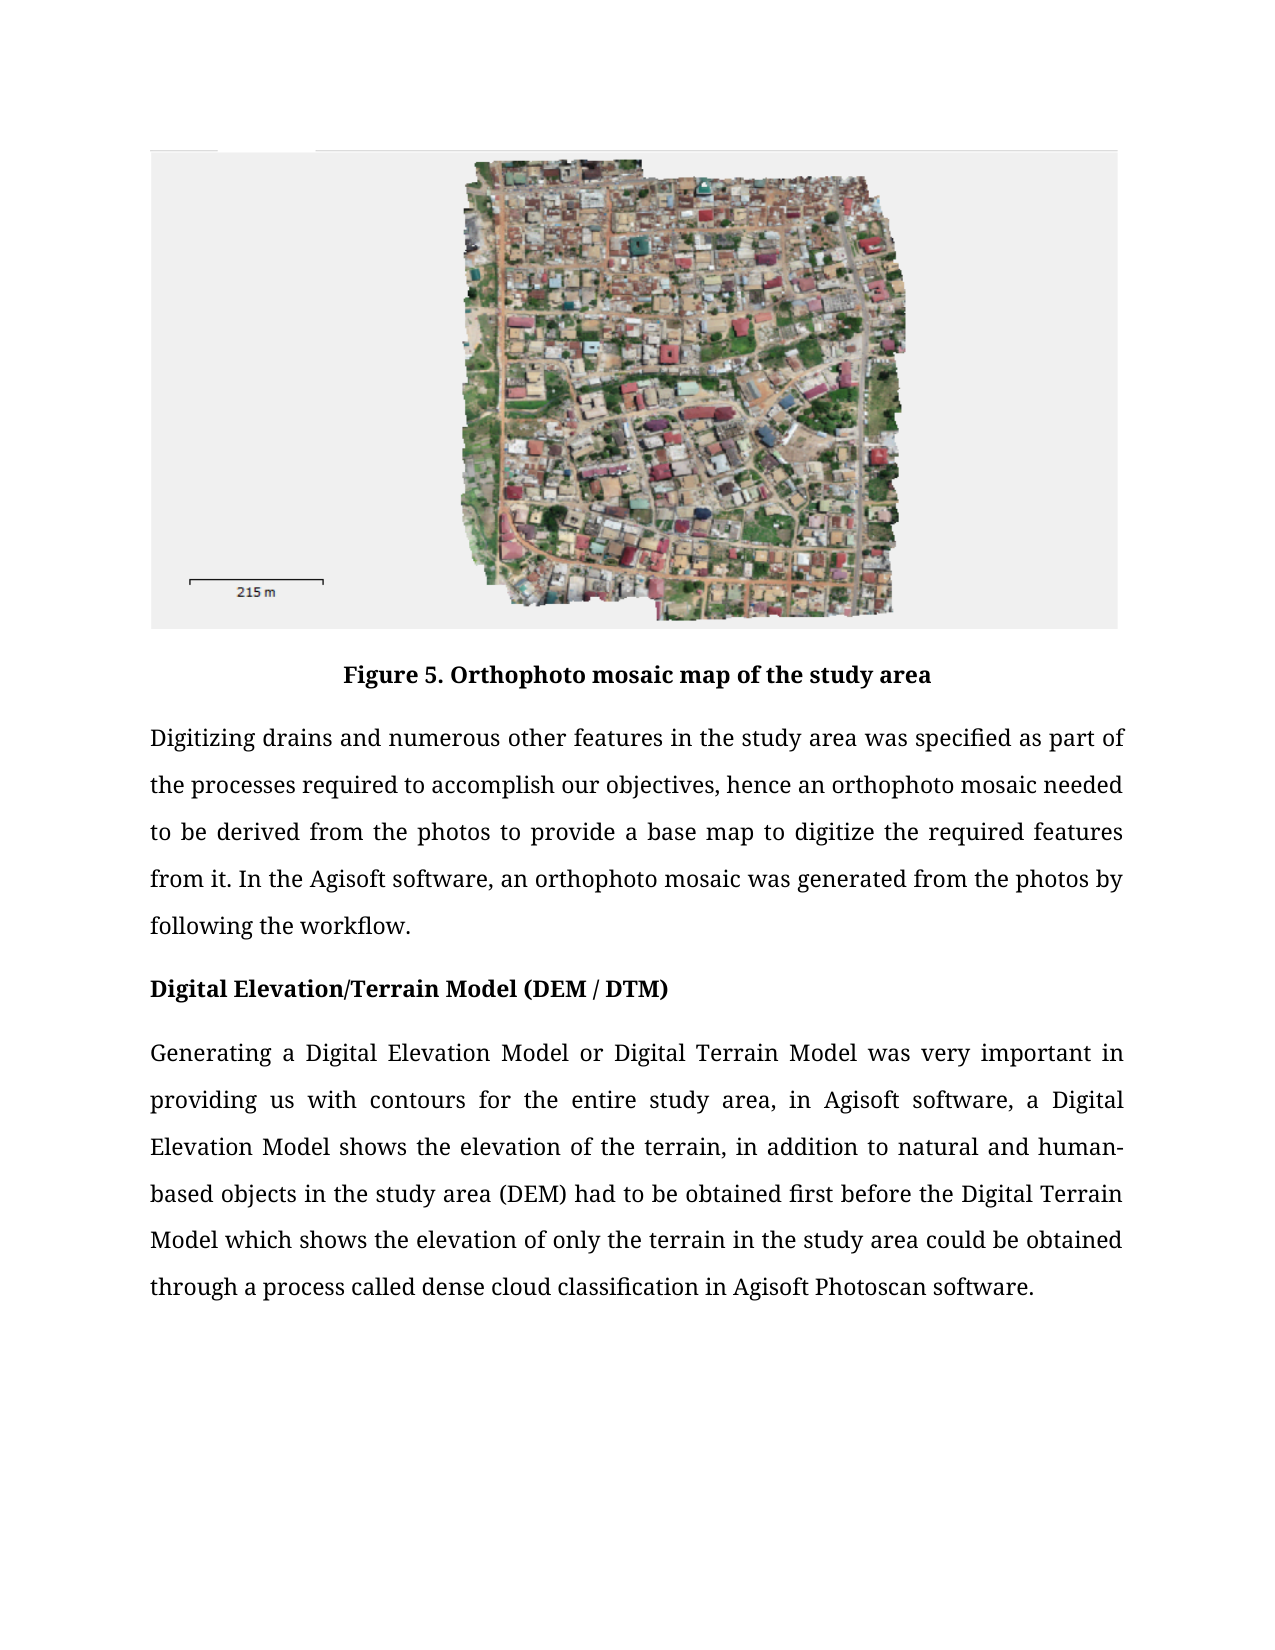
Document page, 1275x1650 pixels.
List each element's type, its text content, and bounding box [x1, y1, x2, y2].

text Figure 5. Orthophoto mosaic map of the study area [150, 659, 1125, 690]
text Generating a Digital Elevation Model or Digital Terrain Model was very important in providing us with contours for the entire study area, in Agisoft software, a Digital Elevation Model shows the elevation of the terrain, in addition to natural and human-based objects in the study area (DEM) had to be obtained first before the Digital Terrain Model which shows the elevation of only the terrain in the study area could be obtained through a process called dense cloud classification in Agisoft Photoscan software. [150, 1037, 1125, 1302]
text Digital Elevation/Terrain Model (DEM / DTM) [150, 973, 1125, 1004]
text Digitizing drains and numerous other features in the study area was specified as part of the processes required to accomplish our objectives, hence an orthophoto mosaic needed to be derived from the photos to provide a base map to digitize the required features from it. In the Agisoft software, an orthophoto mosaic was generated from the photos by following the workflow. [150, 722, 1125, 941]
picture [150, 150, 1118, 629]
